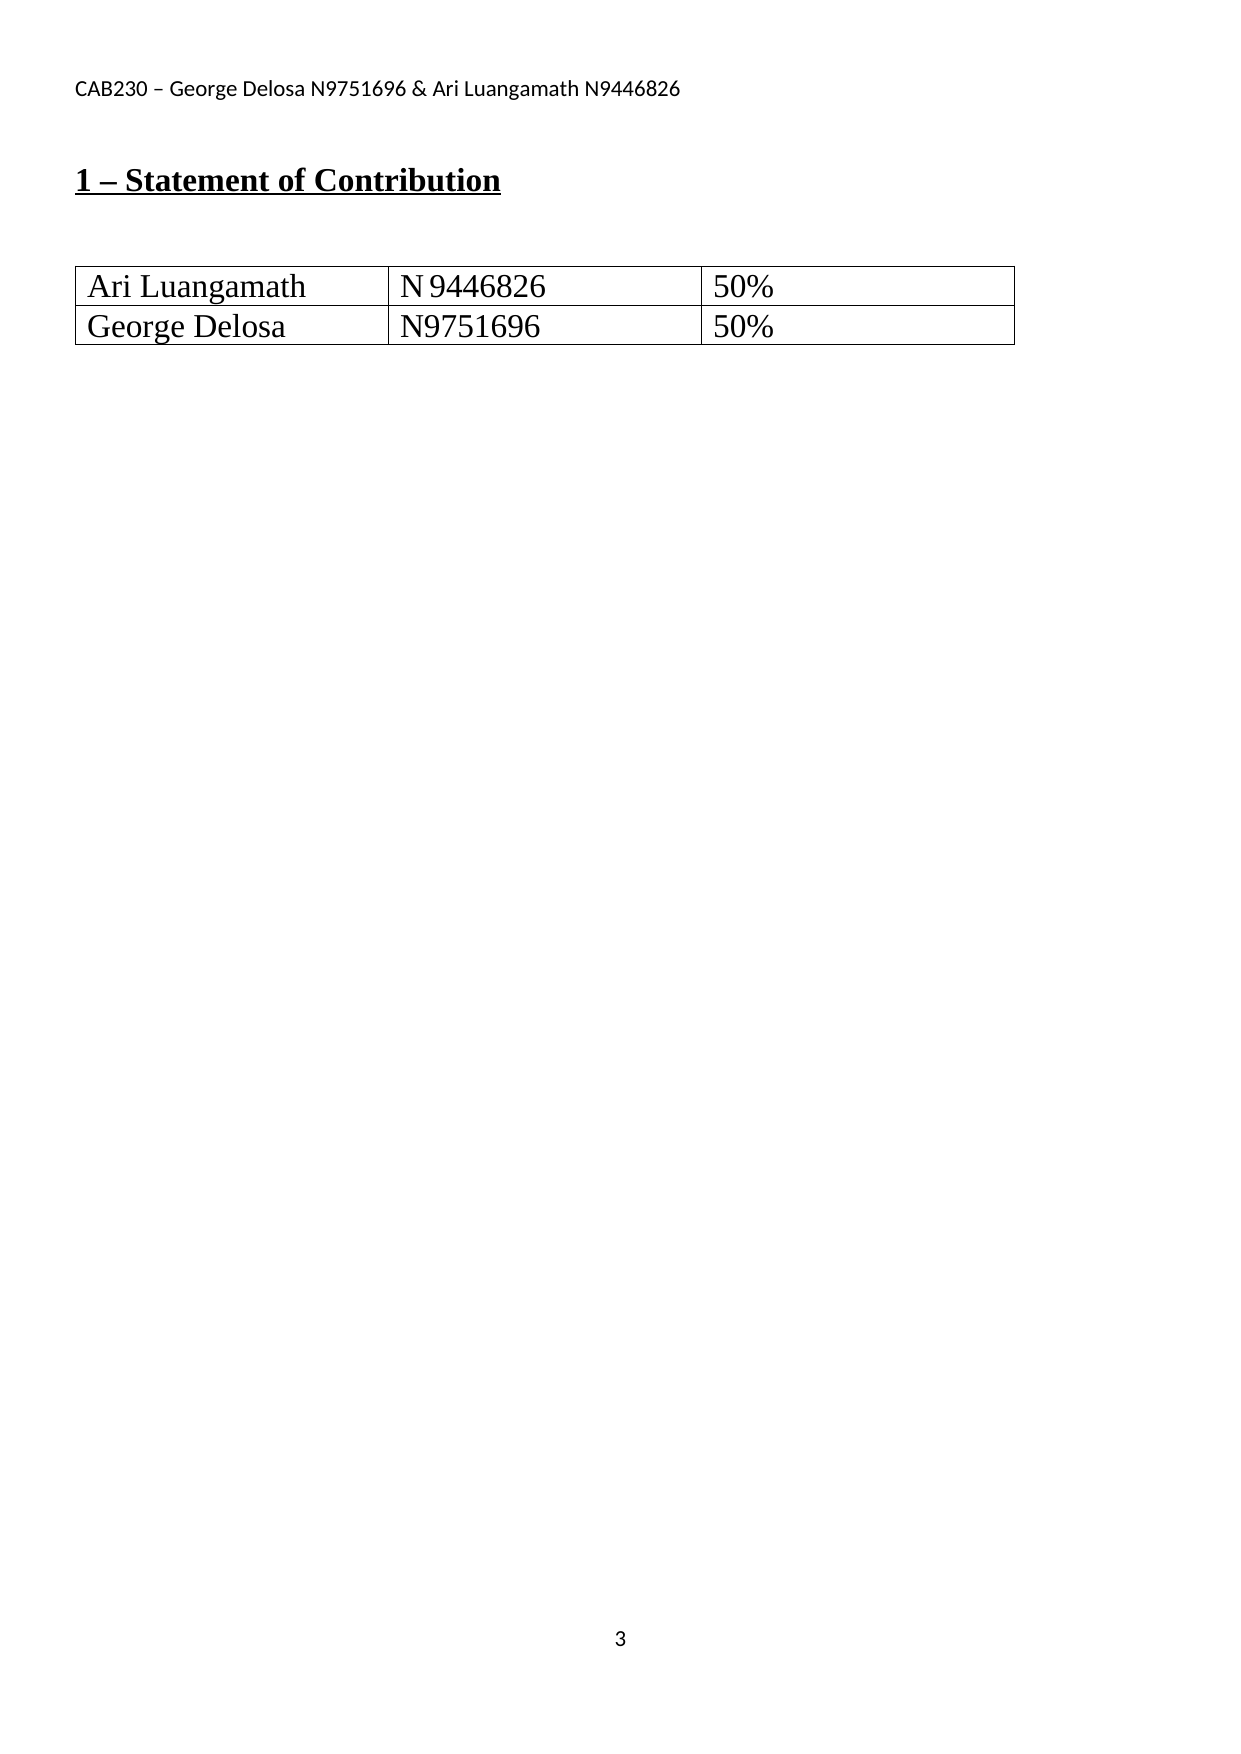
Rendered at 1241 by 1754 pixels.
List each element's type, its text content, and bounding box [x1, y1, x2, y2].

table_cell 50% [702, 306, 1014, 344]
table_cell N9751696 [389, 306, 701, 344]
table_header 50% [702, 267, 1014, 305]
text 1 – Statement of Contribution [75, 160, 1165, 198]
table_header N 9446826 [389, 267, 701, 305]
table_cell George Delosa [76, 306, 388, 344]
table_header Ari Luangamath [76, 267, 388, 305]
